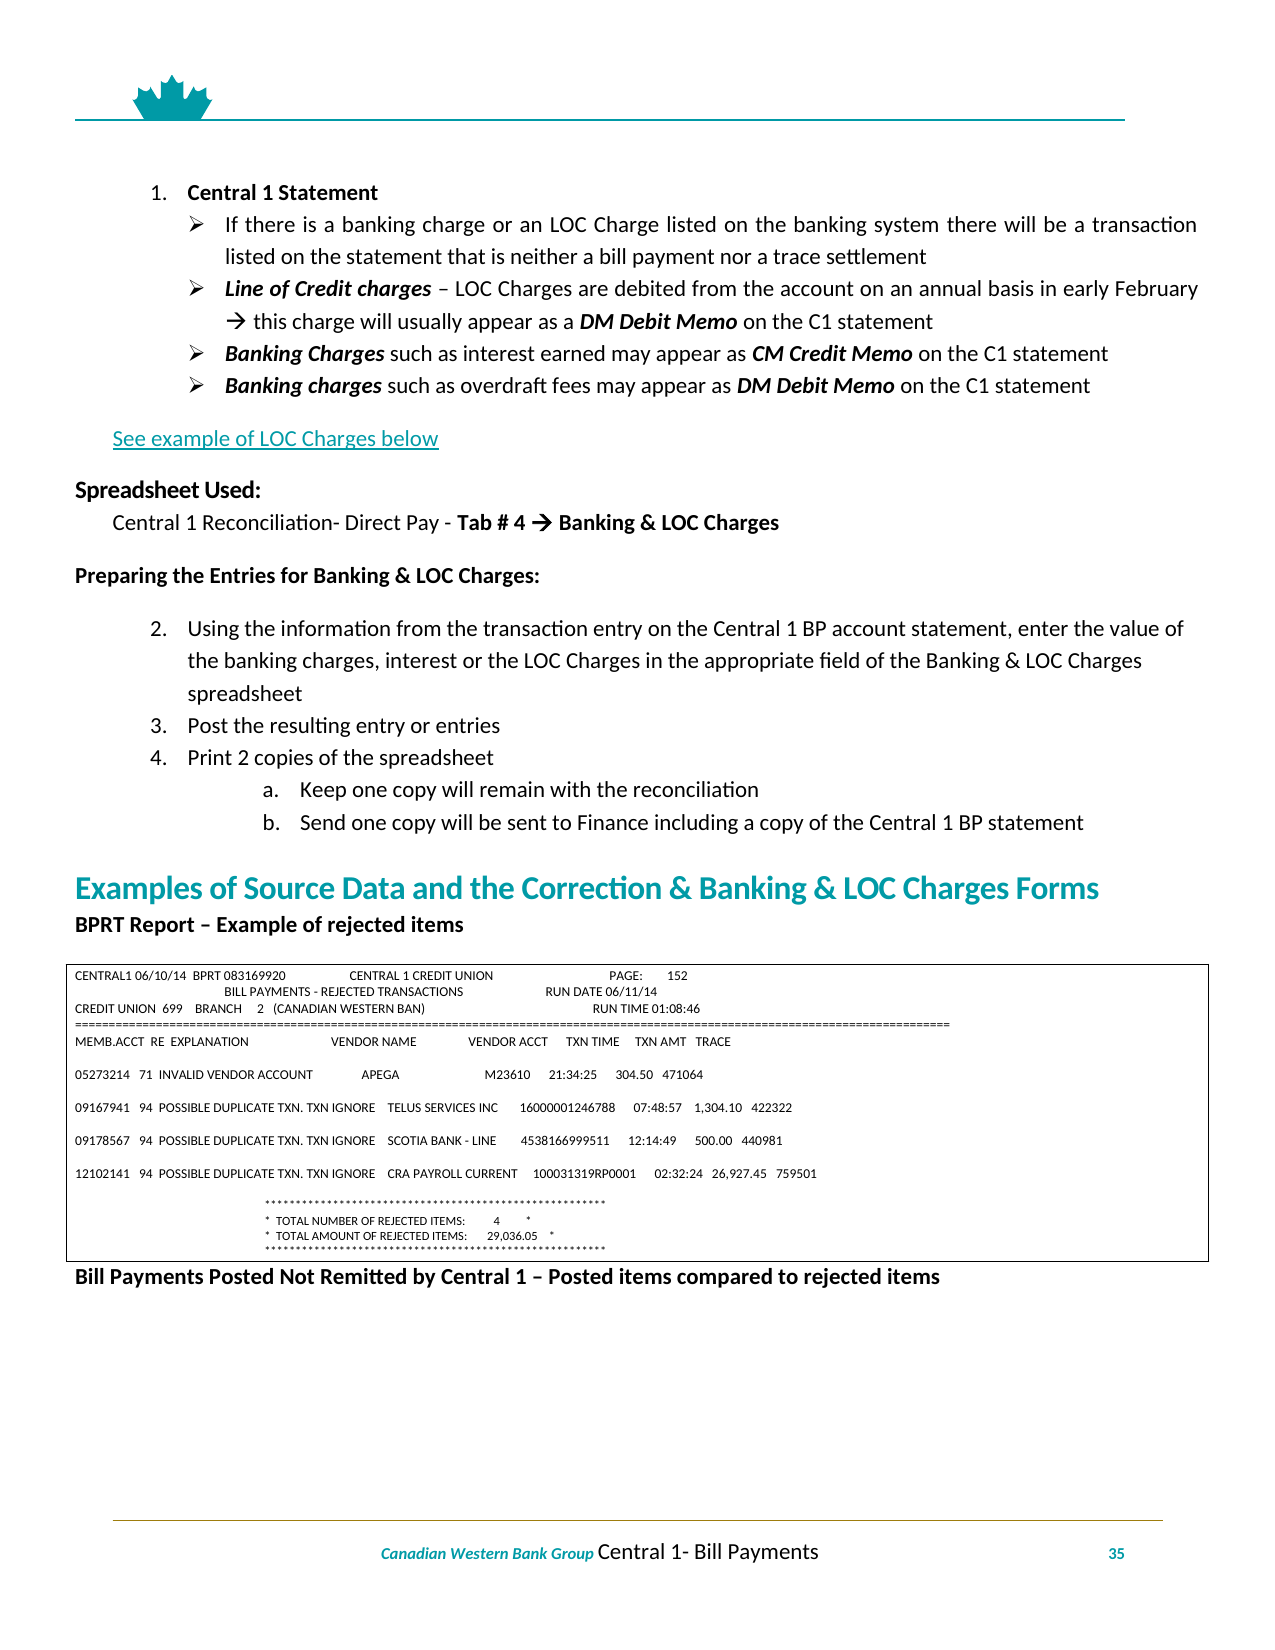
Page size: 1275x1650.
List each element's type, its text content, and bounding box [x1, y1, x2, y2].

list Print 2 copies of the spreadsheet [150, 743, 1200, 771]
text Bill Payments Posted Not Remitted by Central 1 – Posted items compared to rejected items [75, 1262, 1200, 1290]
text * TOTAL NUMBER OF REJECTED ITEMS: 4 * [75, 1213, 1200, 1228]
text 12102141 94 POSSIBLE DUPLICATE TXN. TXN IGNORE CRA PAYROLL CURRENT 100031319RP0001 02:32:24 26,927.45 759501 [75, 1166, 1200, 1182]
list Send one copy will be sent to Finance including a copy of the Central 1 BP statement [262, 808, 1200, 836]
list Keep one copy will remain with the reconciliation [262, 775, 1200, 803]
text 05273214 71 INVALID VENDOR ACCOUNT APEGA M23610 21:34:25 304.50 471064 [75, 1066, 1200, 1083]
list Central 1 Statement [150, 178, 1200, 206]
subtitle Examples of Source Data and the Correction & Banking & LOC Charges Forms [75, 871, 1200, 906]
list If there is a banking charge or an LOC Charge listed on the banking system there will be a transaction listed on the statement that is neither a bill payment nor a trace settlement [187, 210, 1200, 270]
list Banking Charges such as interest earned may appear as CM Credit Memo on the C1 statement [187, 339, 1200, 367]
list Using the information from the transaction entry on the Central 1 BP account statement, enter the value of the banking charges, interest or the LOC Charges in the appropriate field of the Banking & LOC Charges spreadsheet [150, 614, 1200, 707]
subtitle Spreadsheet Used: [75, 477, 1200, 504]
text ================================================================================================================================== [75, 1016, 1200, 1033]
text CREDIT UNION 699 BRANCH 2 (CANADIAN WESTERN BAN) RUN TIME 01:08:46 [75, 1000, 1200, 1016]
text ******************************************************* [75, 1197, 1200, 1213]
text BPRT Report – Example of rejected items [75, 911, 1200, 939]
text See example of LOC Charges below [112, 424, 1200, 452]
text ******************************************************* [67, 1240, 1208, 1261]
text MEMB.ACCT RE EXPLANATION VENDOR NAME VENDOR ACCT TXN TIME TXN AMT TRACE [75, 1033, 1200, 1049]
list Central 1 Reconciliation- Direct Pay - Tab # 4 Banking & LOC Charges [112, 508, 1200, 536]
text Preparing the Entries for Banking & LOC Charges: [75, 561, 1200, 589]
text BILL PAYMENTS - REJECTED TRANSACTIONS RUN DATE 06/11/14 [75, 983, 1200, 1000]
list Post the resulting entry or entries [150, 711, 1200, 739]
text 09178567 94 POSSIBLE DUPLICATE TXN. TXN IGNORE SCOTIA BANK - LINE 4538166999511 12:14:49 500.00 440981 [75, 1132, 1200, 1149]
text CENTRAL1 06/10/14 BPRT 083169920 CENTRAL 1 CREDIT UNION PAGE: 152 [67, 965, 1208, 983]
list Line of Credit charges – LOC Charges are debited from the account on an annual basis in early February this charge will usually appear as a DM Debit Memo on the C1 statement [187, 274, 1200, 335]
list Banking charges such as overdraft fees may appear as DM Debit Memo on the C1 statement [187, 371, 1200, 399]
text 09167941 94 POSSIBLE DUPLICATE TXN. TXN IGNORE TELUS SERVICES INC 16000001246788 07:48:57 1,304.10 422322 [75, 1099, 1200, 1116]
